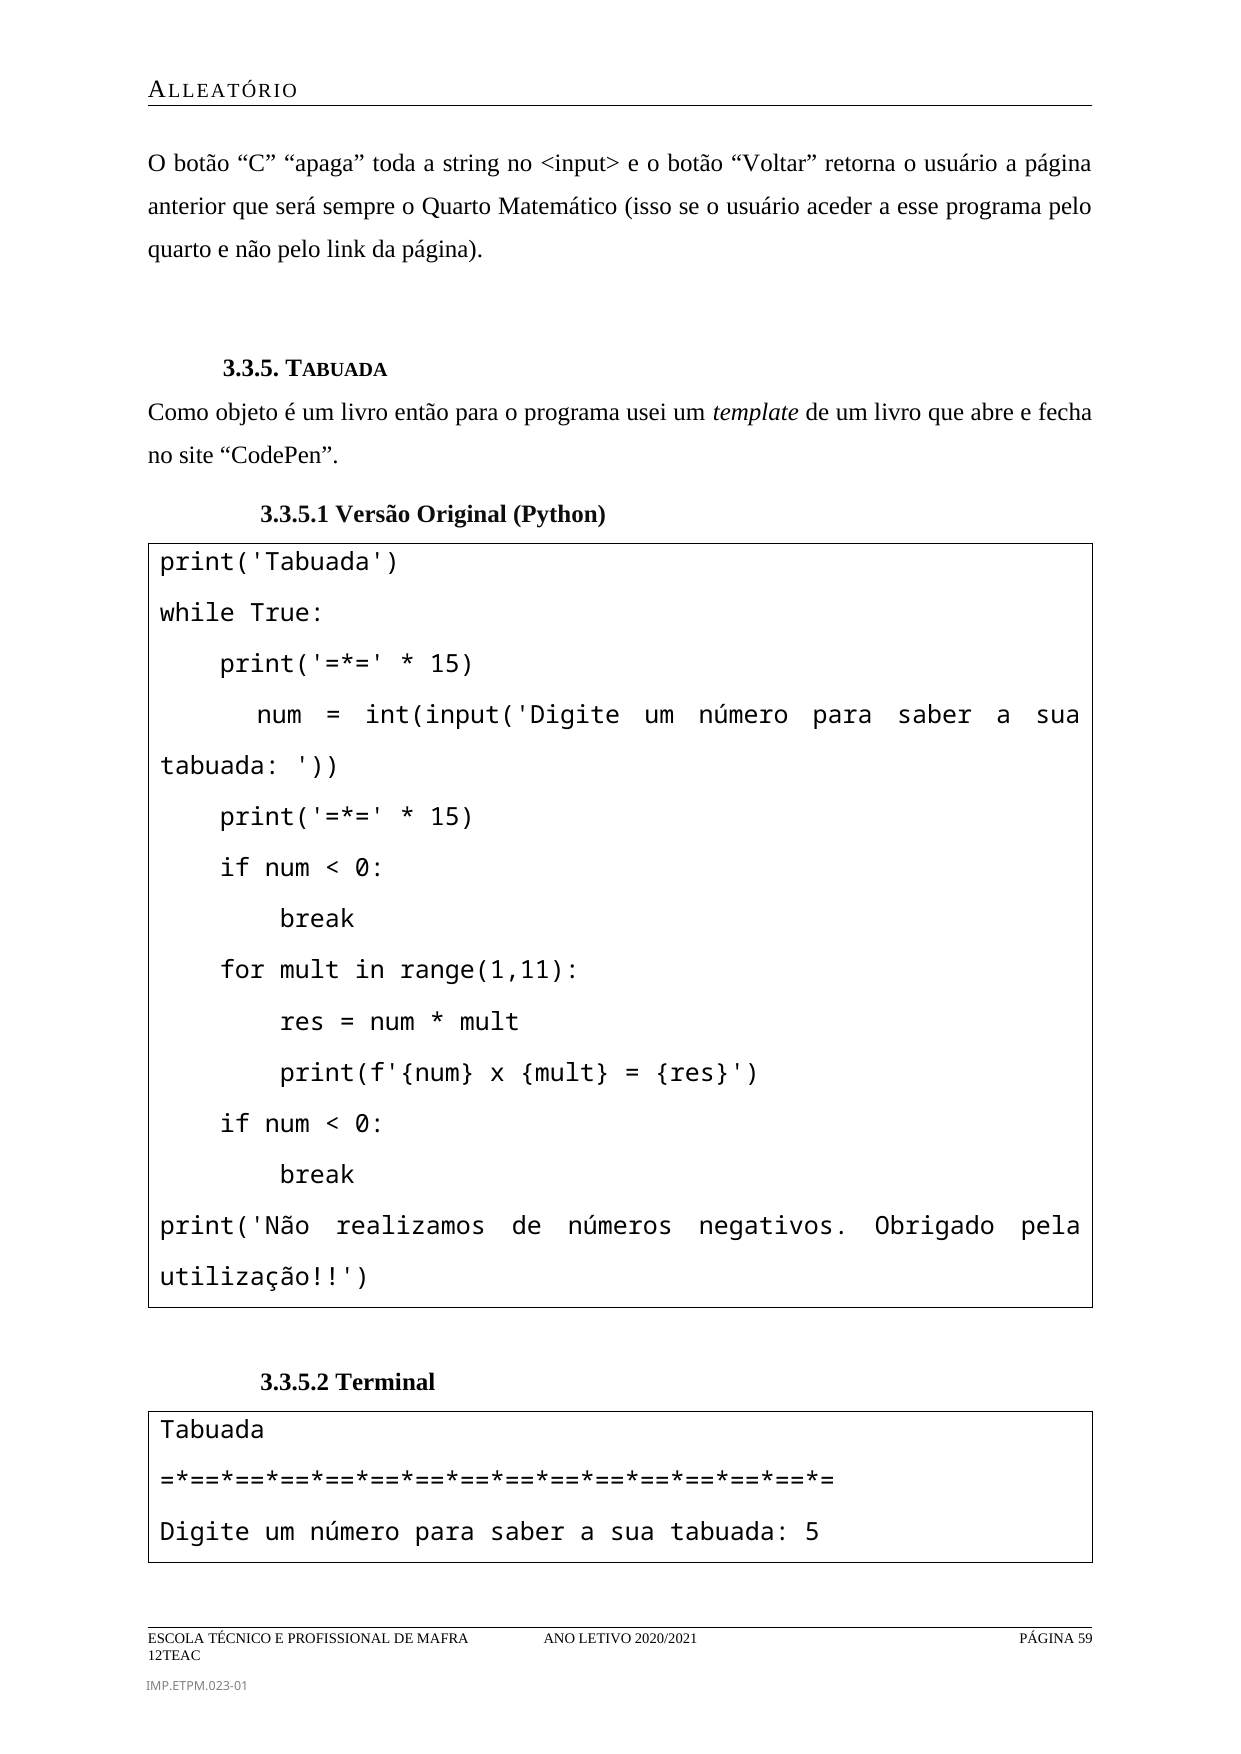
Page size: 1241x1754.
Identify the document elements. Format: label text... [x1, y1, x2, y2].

text O botão “C” “apaga” toda a string no <input> e o botão “Voltar” retorna o usuário a página anterior que será sempre o Quarto Matemático (isso se o usuário aceder a esse programa pelo quarto e não pelo link da página). [148, 148, 1092, 263]
subtitle Versão Original (Python) [260, 499, 1092, 528]
subtitle Tabuada [223, 353, 1092, 382]
text Como objeto é um livro então para o programa usei um template de um livro que abre e fecha no site “CodePen”. [148, 397, 1092, 468]
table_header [149, 1412, 1092, 1562]
subtitle Terminal [260, 1367, 1092, 1396]
table_header print('Tabuada') while True: print('=*=' * 15) num = int(input('Digite um número para saber a sua tabuada: ')) print('=*=' * 15) if num < 0: break for mult in range(1,11): res = num * mult print(f'{num} x {mult} = {res}') if num < 0: break print('Não realizamos de números negativos. Obrigado pela utilização!!') [149, 544, 1092, 1307]
